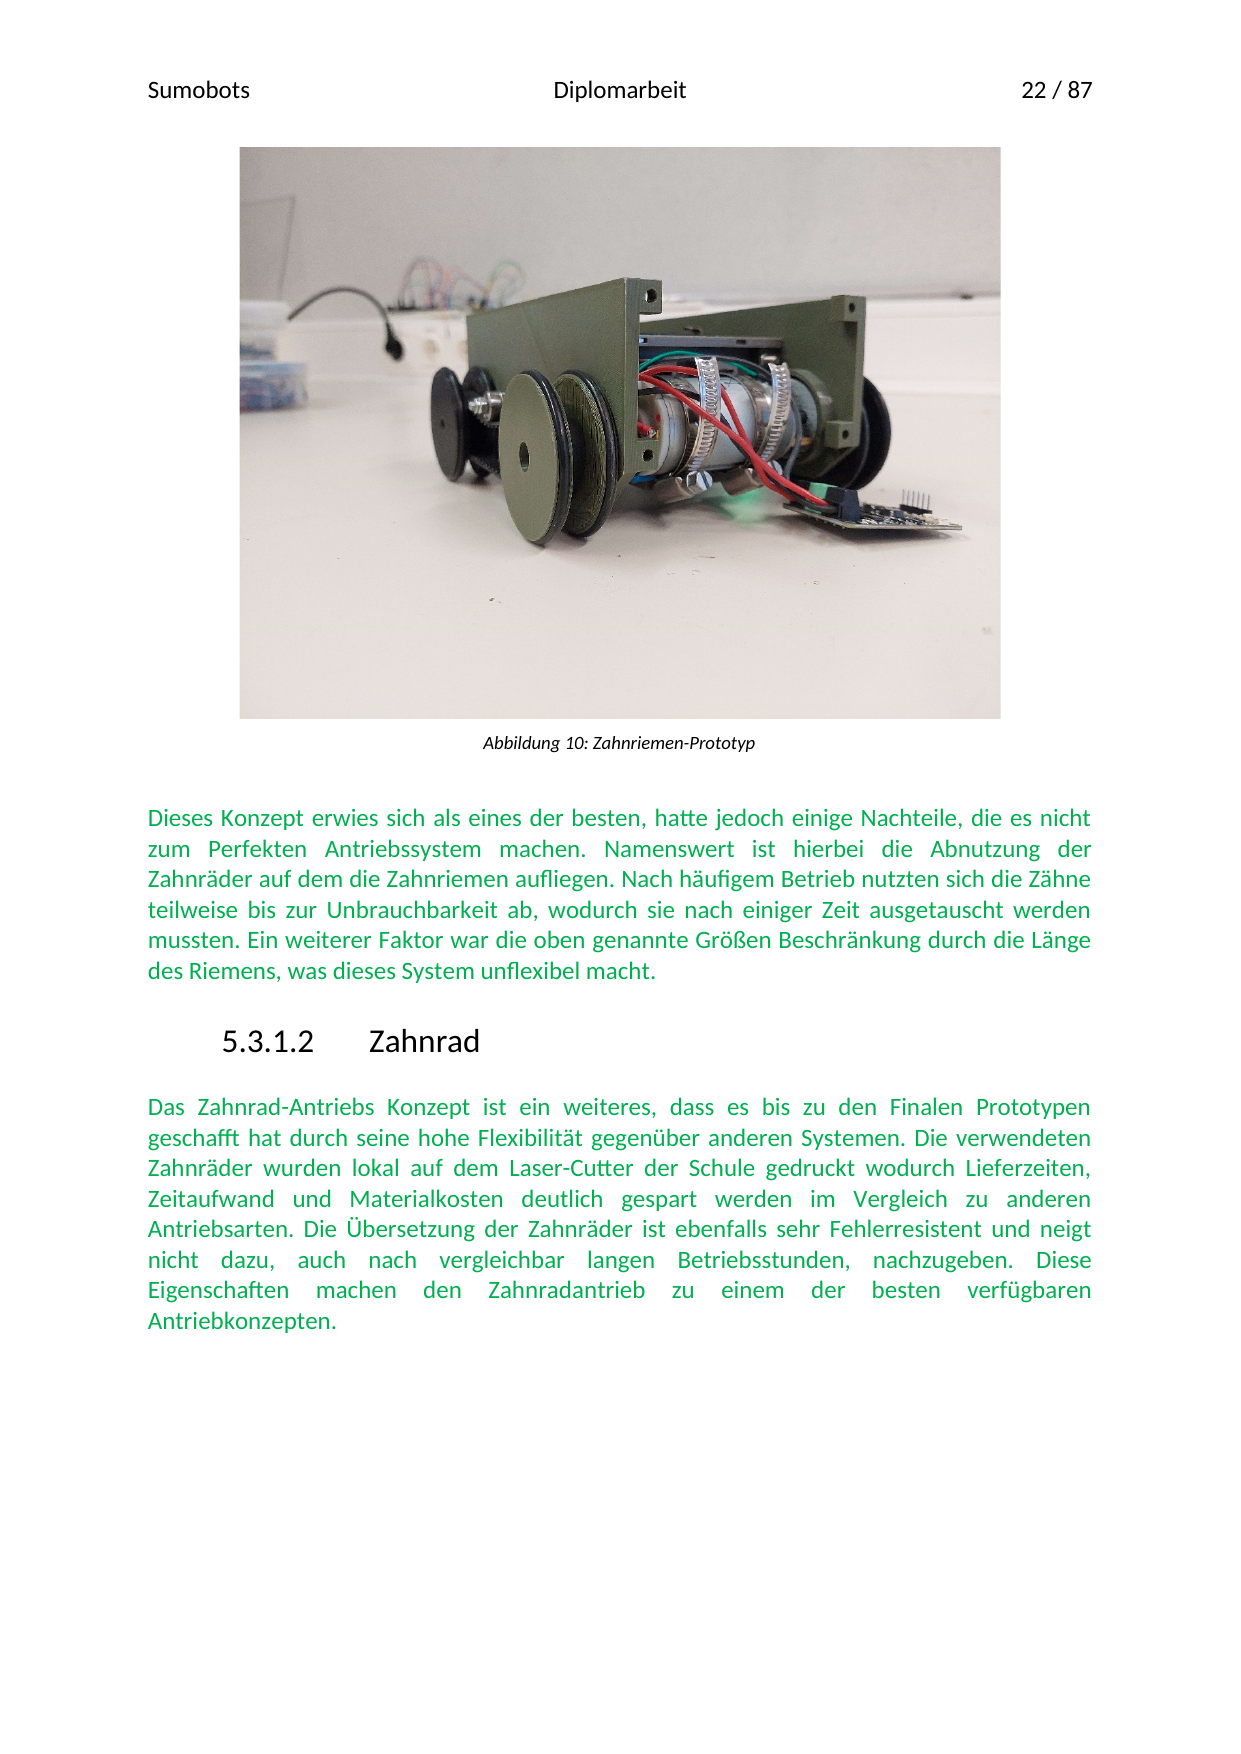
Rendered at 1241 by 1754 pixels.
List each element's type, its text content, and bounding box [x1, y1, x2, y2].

picture [239, 147, 1001, 719]
text Dieses Konzept erwies sich als eines der besten, hatte jedoch einige Nachteile, die es nicht zum Perfekten Antriebssystem machen. Namenswert ist hierbei die Abnutzung der Zahnräder auf dem die Zahnriemen aufliegen. Nach häufigem Betrieb nutzten sich die Zähne teilweise bis zur Unbrauchbarkeit ab, wodurch sie nach einiger Zeit ausgetauscht werden mussten. Ein weiterer Faktor war die oben genannte Größen Beschränkung durch die Länge des Riemens, was dieses System unflexibel macht. [148, 802, 1093, 985]
text Das Zahnrad-Antriebs Konzept ist ein weiteres, dass es bis zu den Finalen Prototypen geschafft hat durch seine hohe Flexibilität gegenüber anderen Systemen. Die verwendeten Zahnräder wurden lokal auf dem Laser-Cutter der Schule gedruckt wodurch Lieferzeiten, Zeitaufwand und Materialkosten deutlich gespart werden im Vergleich zu anderen Antriebsarten. Die Übersetzung der Zahnräder ist ebenfalls sehr Fehlerresistent und neigt nicht dazu, auch nach vergleichbar langen Betriebsstunden, nachzugeben. Diese Eigenschaften machen den Zahnradantrieb zu einem der besten verfügbaren Antriebkonzepten. [148, 1091, 1093, 1335]
subtitle Zahnrad [221, 1020, 1093, 1061]
text Abbildung 10: Zahnriemen-Prototyp [148, 731, 1093, 754]
